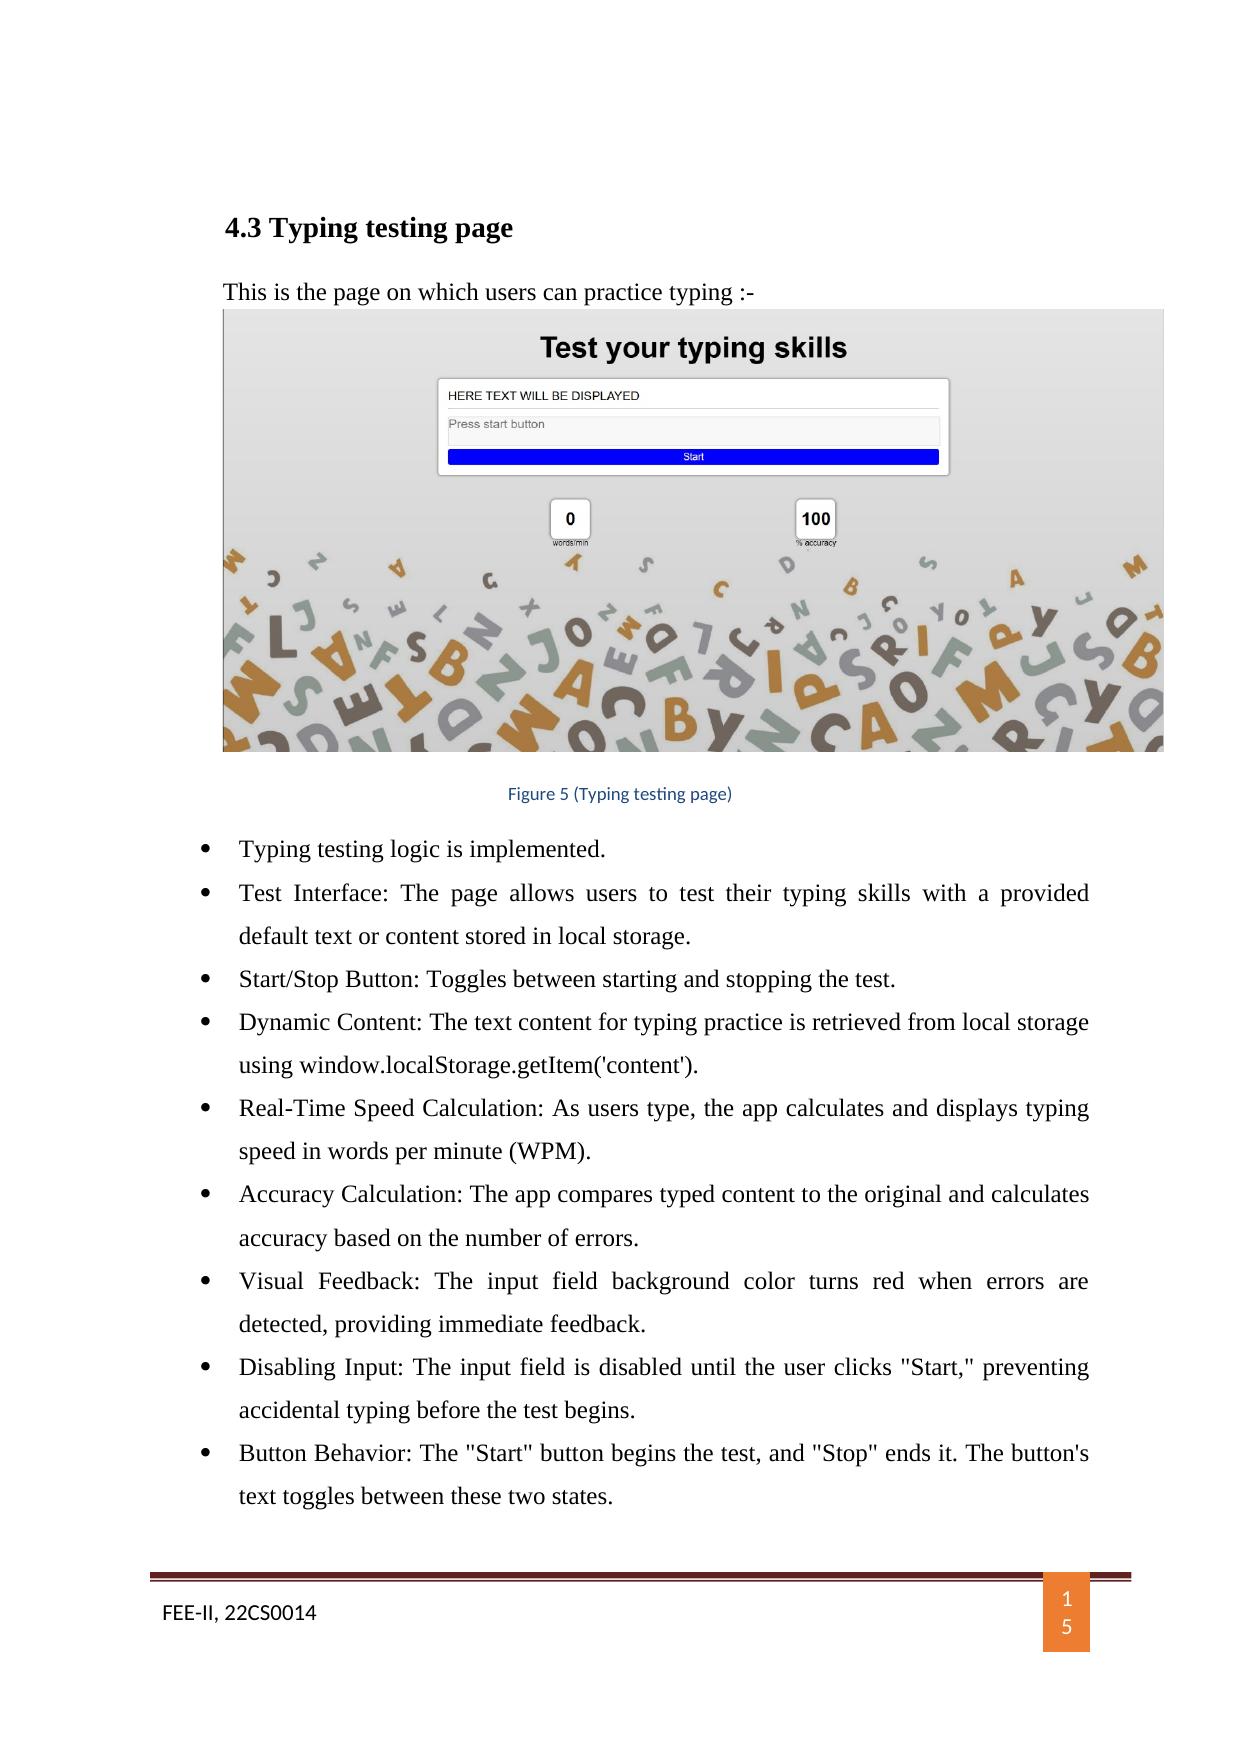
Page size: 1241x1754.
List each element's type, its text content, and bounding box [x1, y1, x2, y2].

list Disabling Input: The input field is disabled until the user clicks "Start," preventing accidental typing before the test begins. [201, 1352, 1090, 1424]
list Start/Stop Button: Toggles between starting and stopping the test. [201, 964, 1090, 993]
list Accuracy Calculation: The app compares typed content to the original and calculates accuracy based on the number of errors. [201, 1179, 1090, 1251]
list Test Interface: The page allows users to test their typing skills with a provided default text or content stored in local storage. [201, 878, 1090, 949]
list Dynamic Content: The text content for typing practice is retrieved from local storage using window.localStorage.getItem('content'). [201, 1007, 1090, 1079]
list Visual Feedback: The input field background color turns red when errors are detected, providing immediate feedback. [201, 1266, 1090, 1338]
text This is the page on which users can practice typing :- [135, 277, 1090, 306]
list Typing testing logic is implemented. [201, 834, 1090, 863]
text 4.3 Typing testing page [150, 210, 1090, 243]
list Button Behavior: The "Start" button begins the test, and "Stop" ends it. The button's text toggles between these two states. [201, 1438, 1090, 1510]
list Real-Time Speed Calculation: As users type, the app calculates and displays typing speed in words per minute (WPM). [201, 1093, 1090, 1165]
picture [222, 309, 1164, 752]
